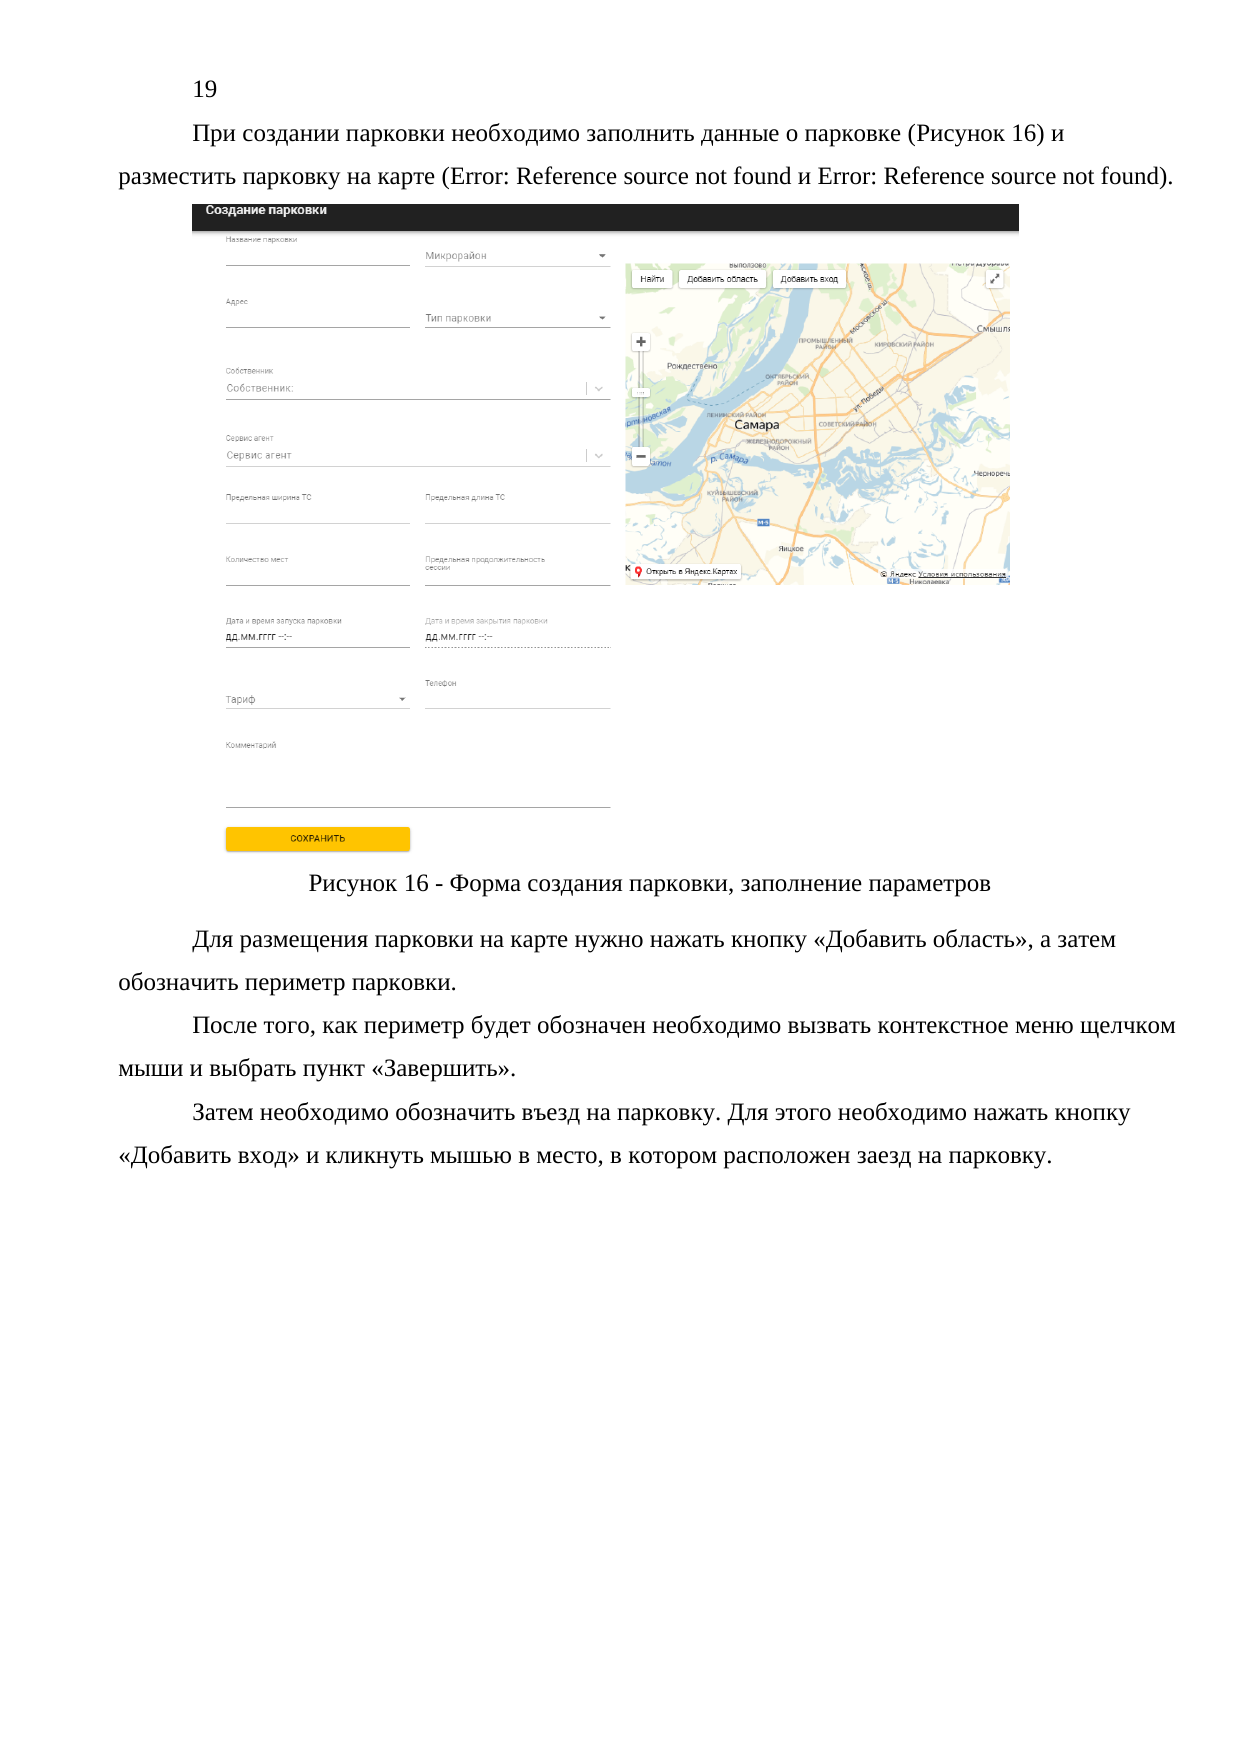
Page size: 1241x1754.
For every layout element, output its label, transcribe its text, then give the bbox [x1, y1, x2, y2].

text После того, как периметр будет обозначен необходимо вызвать контекстное меню щелчком мыши и выбрать пункт «Завершить». [118, 1010, 1181, 1082]
text Рисунок 16 - Форма создания парковки, заполнение параметров [118, 868, 1181, 897]
text Для размещения парковки на карте нужно нажать кнопку «Добавить область», а затем обозначить периметр парковки. [118, 924, 1181, 996]
text Затем необходимо обозначить въезд на парковку. Для этого необходимо нажать кнопку «Добавить вход» и кликнуть мышью в место, в котором расположен заезд на парковку. [118, 1097, 1181, 1168]
picture [192, 204, 1019, 854]
